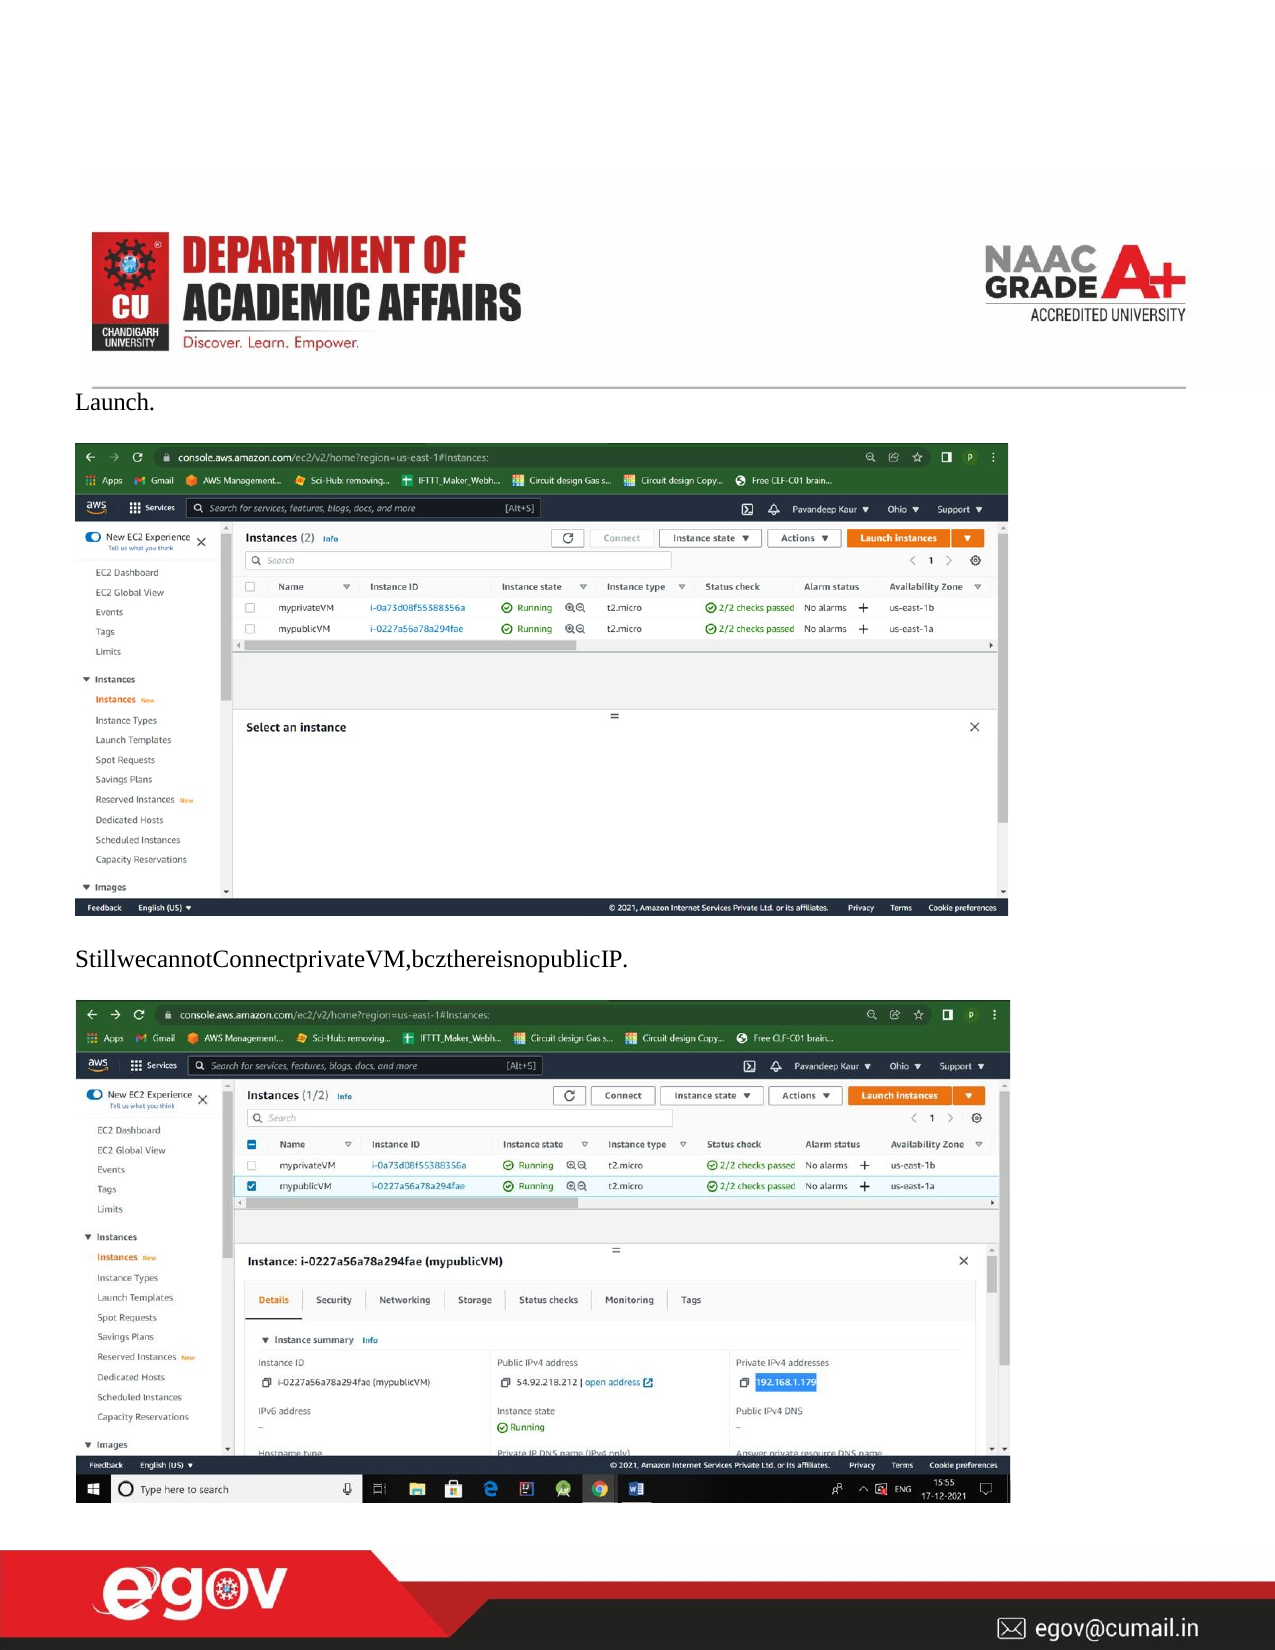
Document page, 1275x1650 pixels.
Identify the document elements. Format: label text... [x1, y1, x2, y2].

text StillwecannotConnectprivateVM,bczthereisnopublicIP. [75, 944, 1212, 973]
picture [75, 998, 1011, 1503]
picture [0, 1550, 1275, 1650]
picture [75, 443, 1009, 916]
text Launch. [75, 387, 1212, 416]
picture [83, 171, 1275, 389]
